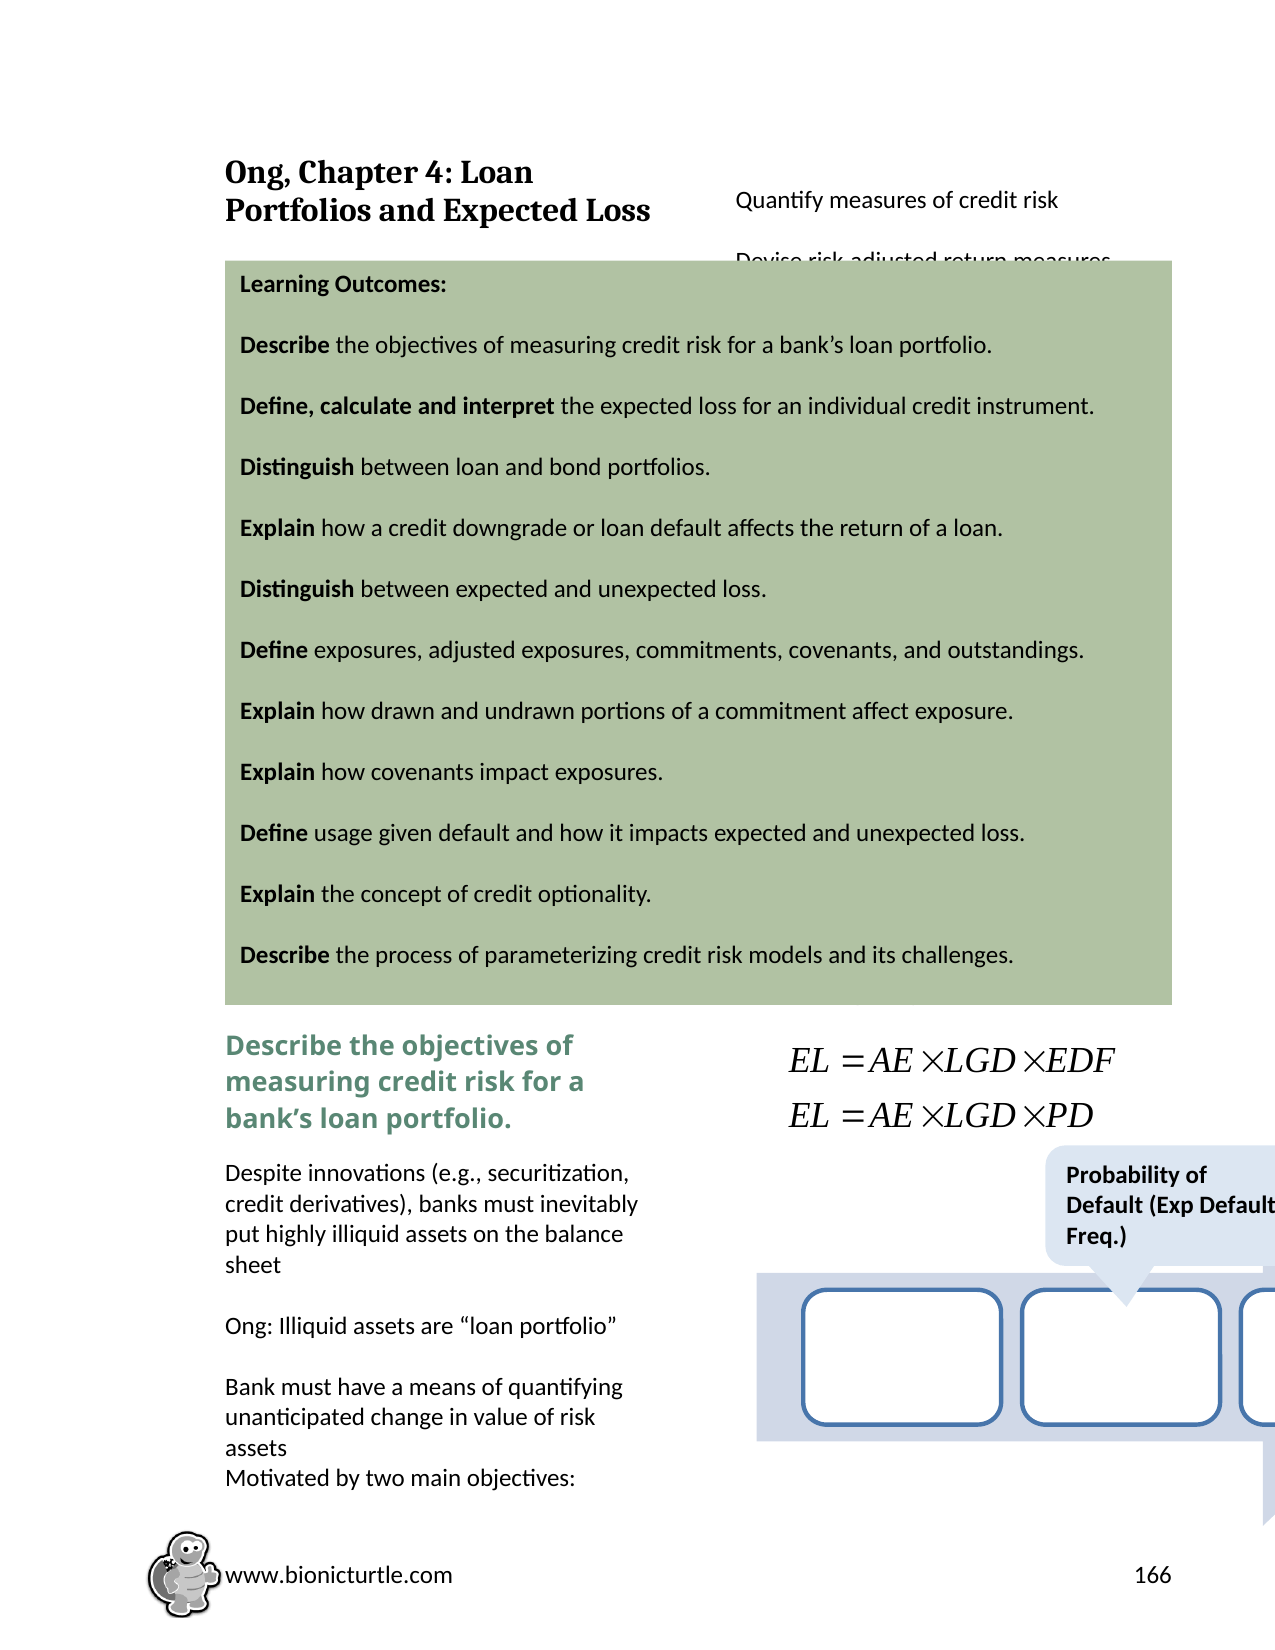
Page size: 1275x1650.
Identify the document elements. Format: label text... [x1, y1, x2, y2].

text Ong: Illiquid assets are “loan portfolio” [225, 1310, 662, 1341]
subtitle Ong, Chapter 4: Loan Portfolios and Expected Loss [225, 153, 662, 230]
text Devise risk-adjusted return measures [735, 245, 1172, 260]
subtitle Describe the objectives of measuring credit risk for a bank’s loan portfolio. [225, 1026, 662, 1137]
text Motivated by two main objectives: [225, 1463, 662, 1493]
text Quantify measures of credit risk [735, 184, 1172, 214]
text Bank must have a means of quantifying unanticipated change in value of risk assets [225, 1371, 662, 1463]
text Despite innovations (e.g., securitization, credit derivatives), banks must inevitably put highly illiquid assets on the balance sheet [225, 1157, 662, 1279]
